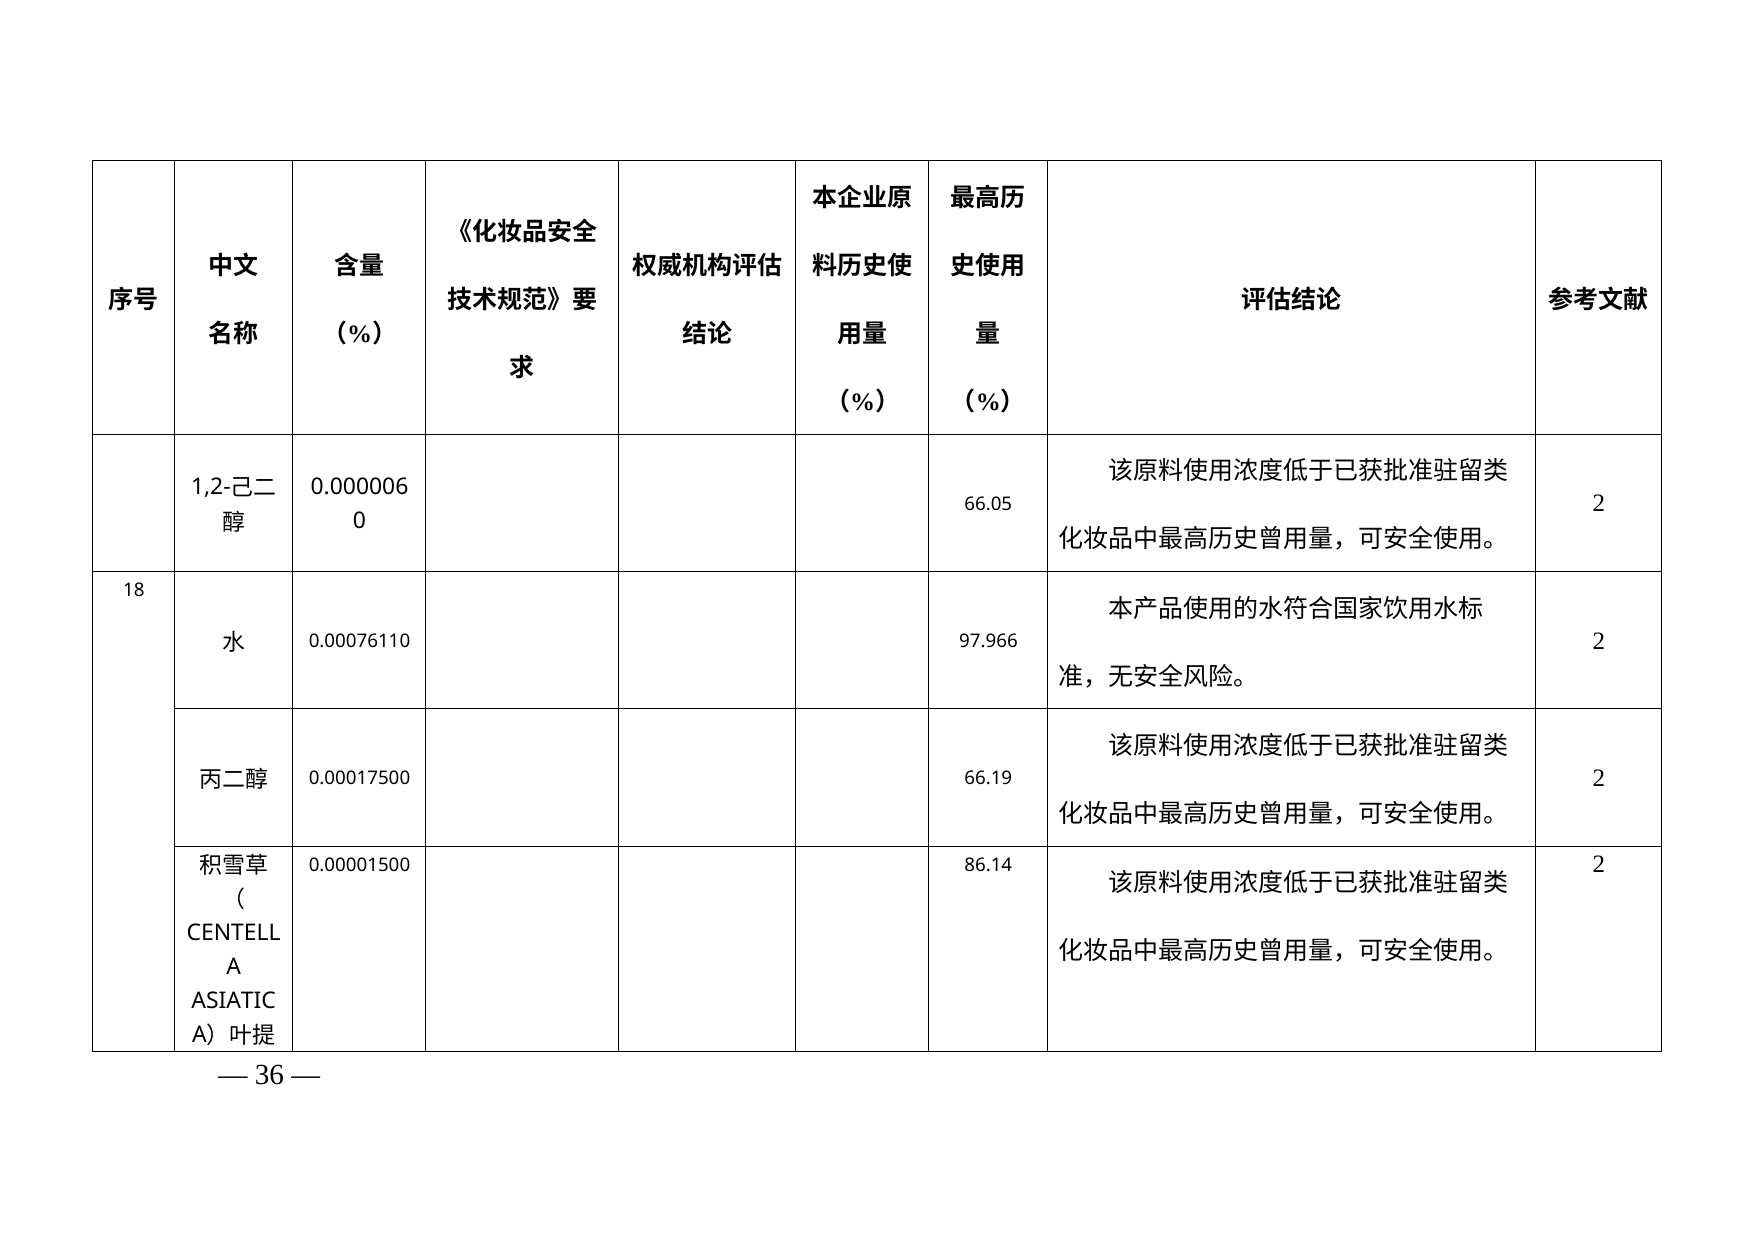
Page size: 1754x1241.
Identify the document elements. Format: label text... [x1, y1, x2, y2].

table_cell 1,2-己二醇 [175, 435, 292, 571]
table_cell 2 [1536, 709, 1661, 846]
table_cell 2 [1536, 435, 1661, 571]
table_cell [619, 572, 795, 708]
table_cell [426, 709, 618, 846]
table_cell [619, 847, 795, 1051]
table_header 权威机构评估结论 [619, 161, 795, 434]
table_cell 2 [1536, 847, 1661, 1051]
table_cell [426, 847, 618, 1051]
table_cell 0.00001500 [293, 847, 425, 1051]
table_header 最高历史使用量（%） [929, 161, 1047, 434]
table_header 评估结论 [1048, 161, 1535, 434]
table_cell [426, 572, 618, 708]
table_cell 水 [175, 572, 292, 708]
table_cell 0.00076110 [293, 572, 425, 708]
table_cell 丙二醇 [175, 709, 292, 846]
table_cell 0.0000060 [293, 435, 425, 571]
table_cell 该原料使用浓度低于已获批准驻留类化妆品中最高历史曾用量，可安全使用。 [1048, 435, 1535, 571]
table_cell [796, 572, 928, 708]
table_header 本企业原料历史使用量（%） [796, 161, 928, 434]
table_cell 积雪草（CENTELLA ASIATICA）叶提取物 [175, 847, 292, 1051]
table_cell 0.00017500 [293, 709, 425, 846]
table_cell 18 [93, 572, 174, 1051]
table_cell 86.14 [929, 847, 1047, 1051]
table_header 中文 名称 [175, 161, 292, 434]
table_cell 66.05 [929, 435, 1047, 571]
table_cell 该原料使用浓度低于已获批准驻留类化妆品中最高历史曾用量，可安全使用。 [1048, 709, 1535, 846]
table_cell [796, 435, 928, 571]
table_cell [619, 435, 795, 571]
table_header 参考文献 [1536, 161, 1661, 434]
table_cell 本产品使用的水符合国家饮用水标准，无安全风险。 [1048, 572, 1535, 708]
table_cell [796, 709, 928, 846]
table_cell 66.19 [929, 709, 1047, 846]
table_cell [796, 847, 928, 1051]
table_header 含量（%） [293, 161, 425, 434]
table_header 《化妆品安全技术规范》要求 [426, 161, 618, 434]
table_cell 2 [1536, 572, 1661, 708]
table_header 序号 [93, 161, 174, 434]
table_cell 97.966 [929, 572, 1047, 708]
table_cell [619, 709, 795, 846]
table_cell [426, 435, 618, 571]
table_cell 该原料使用浓度低于已获批准驻留类化妆品中最高历史曾用量，可安全使用。 [1048, 847, 1535, 1051]
